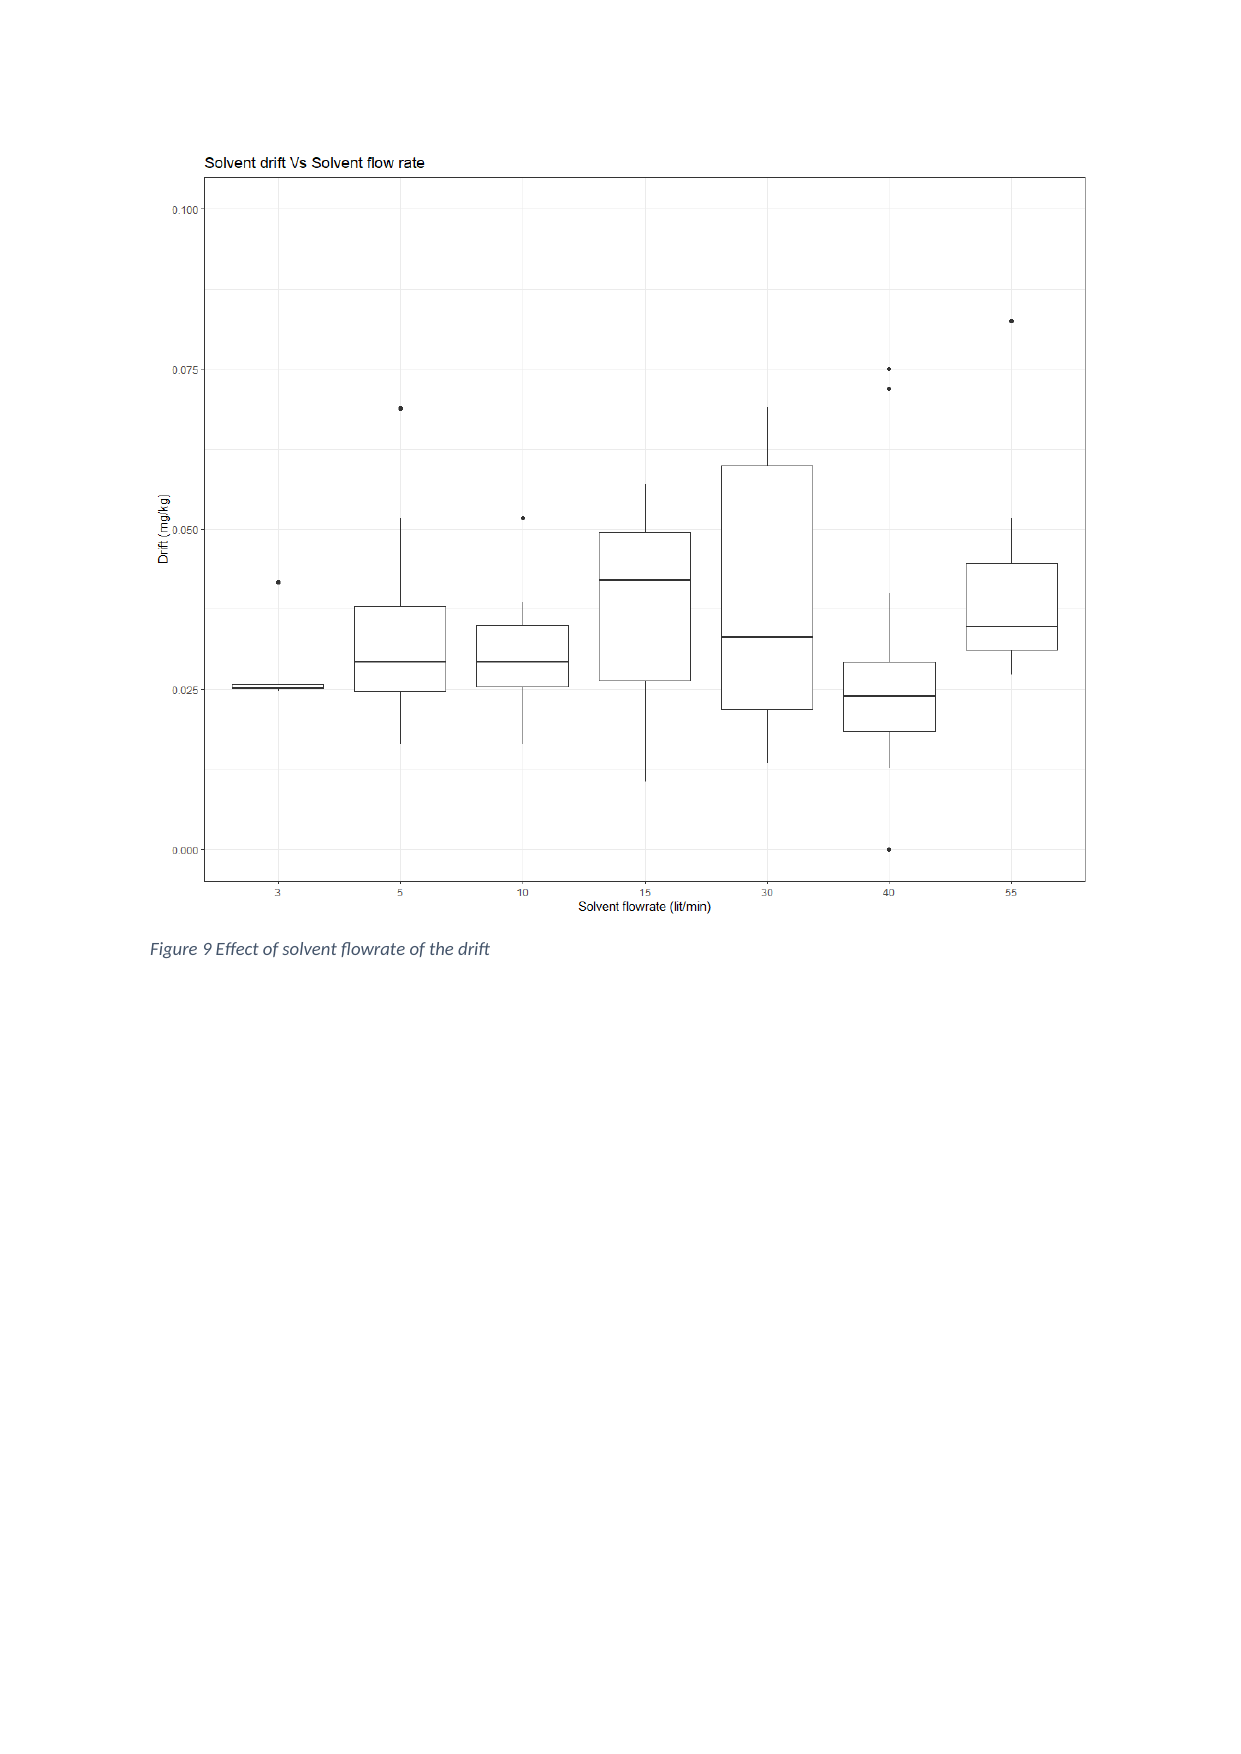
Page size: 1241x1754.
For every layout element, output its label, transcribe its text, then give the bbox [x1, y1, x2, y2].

picture [150, 150, 1091, 919]
